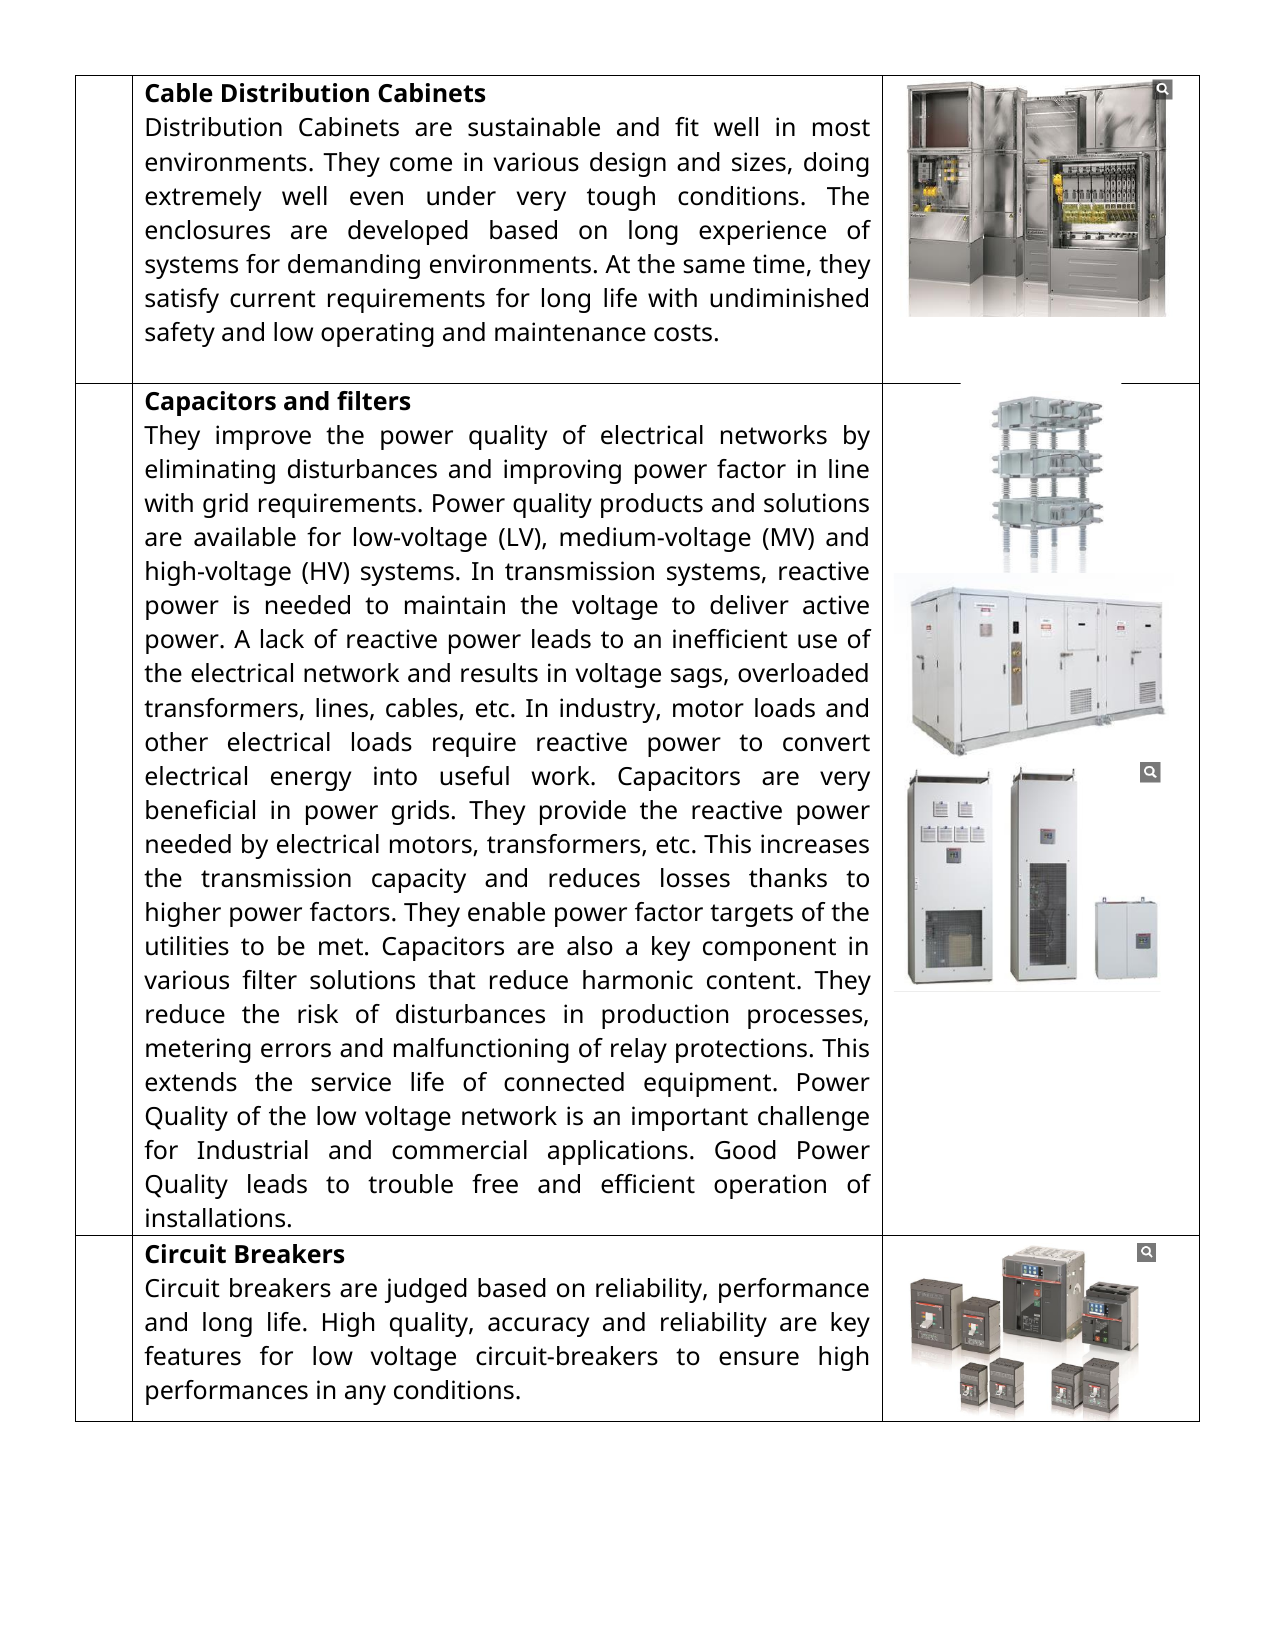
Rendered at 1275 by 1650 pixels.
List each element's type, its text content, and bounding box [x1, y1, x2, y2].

picture [893, 383, 1179, 994]
table_cell [883, 384, 1199, 1235]
picture [893, 76, 1180, 317]
table_cell Capacitors and filters They improve the power quality of electrical networks by eliminating disturbances and improving power factor in line with grid requirements. Power quality products and solutions are available for low-voltage (LV), medium-voltage (MV) and high-voltage (HV) systems. In transmission systems, reactive power is needed to maintain the voltage to deliver active power. A lack of reactive power leads to an inefficient use of the electrical network and results in voltage sags, overloaded transformers, lines, cables, etc. In industry, motor loads and other electrical loads require reactive power to convert electrical energy into useful work. Capacitors are very beneficial in power grids. They provide the reactive power needed by electrical motors, transformers, etc. This increases the transmission capacity and reduces losses thanks to higher power factors. They enable power factor targets of the utilities to be met. Capacitors are also a key component in various filter solutions that reduce harmonic content. They reduce the risk of disturbances in production processes, metering errors and malfunctioning of relay protections. This extends the service life of connected equipment. Power Quality of the low voltage network is an important challenge for Industrial and commercial applications. Good Power Quality leads to trouble free and efficient operation of installations. [133, 384, 882, 1235]
table_cell [76, 76, 132, 383]
table_cell [76, 1236, 132, 1421]
table_cell Cable Distribution Cabinets Distribution Cabinets are sustainable and fit well in most environments. They come in various design and sizes, doing extremely well even under very tough conditions. The enclosures are developed based on long experience of systems for demanding environments. At the same time, they satisfy current requirements for long life with undiminished safety and low operating and maintenance costs. [133, 76, 882, 383]
table_cell [883, 1236, 893, 1421]
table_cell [133, 1236, 882, 1421]
table_cell [1169, 1236, 1199, 1421]
table_cell [883, 76, 1199, 383]
picture [893, 1236, 1169, 1421]
table_cell [76, 384, 132, 1235]
